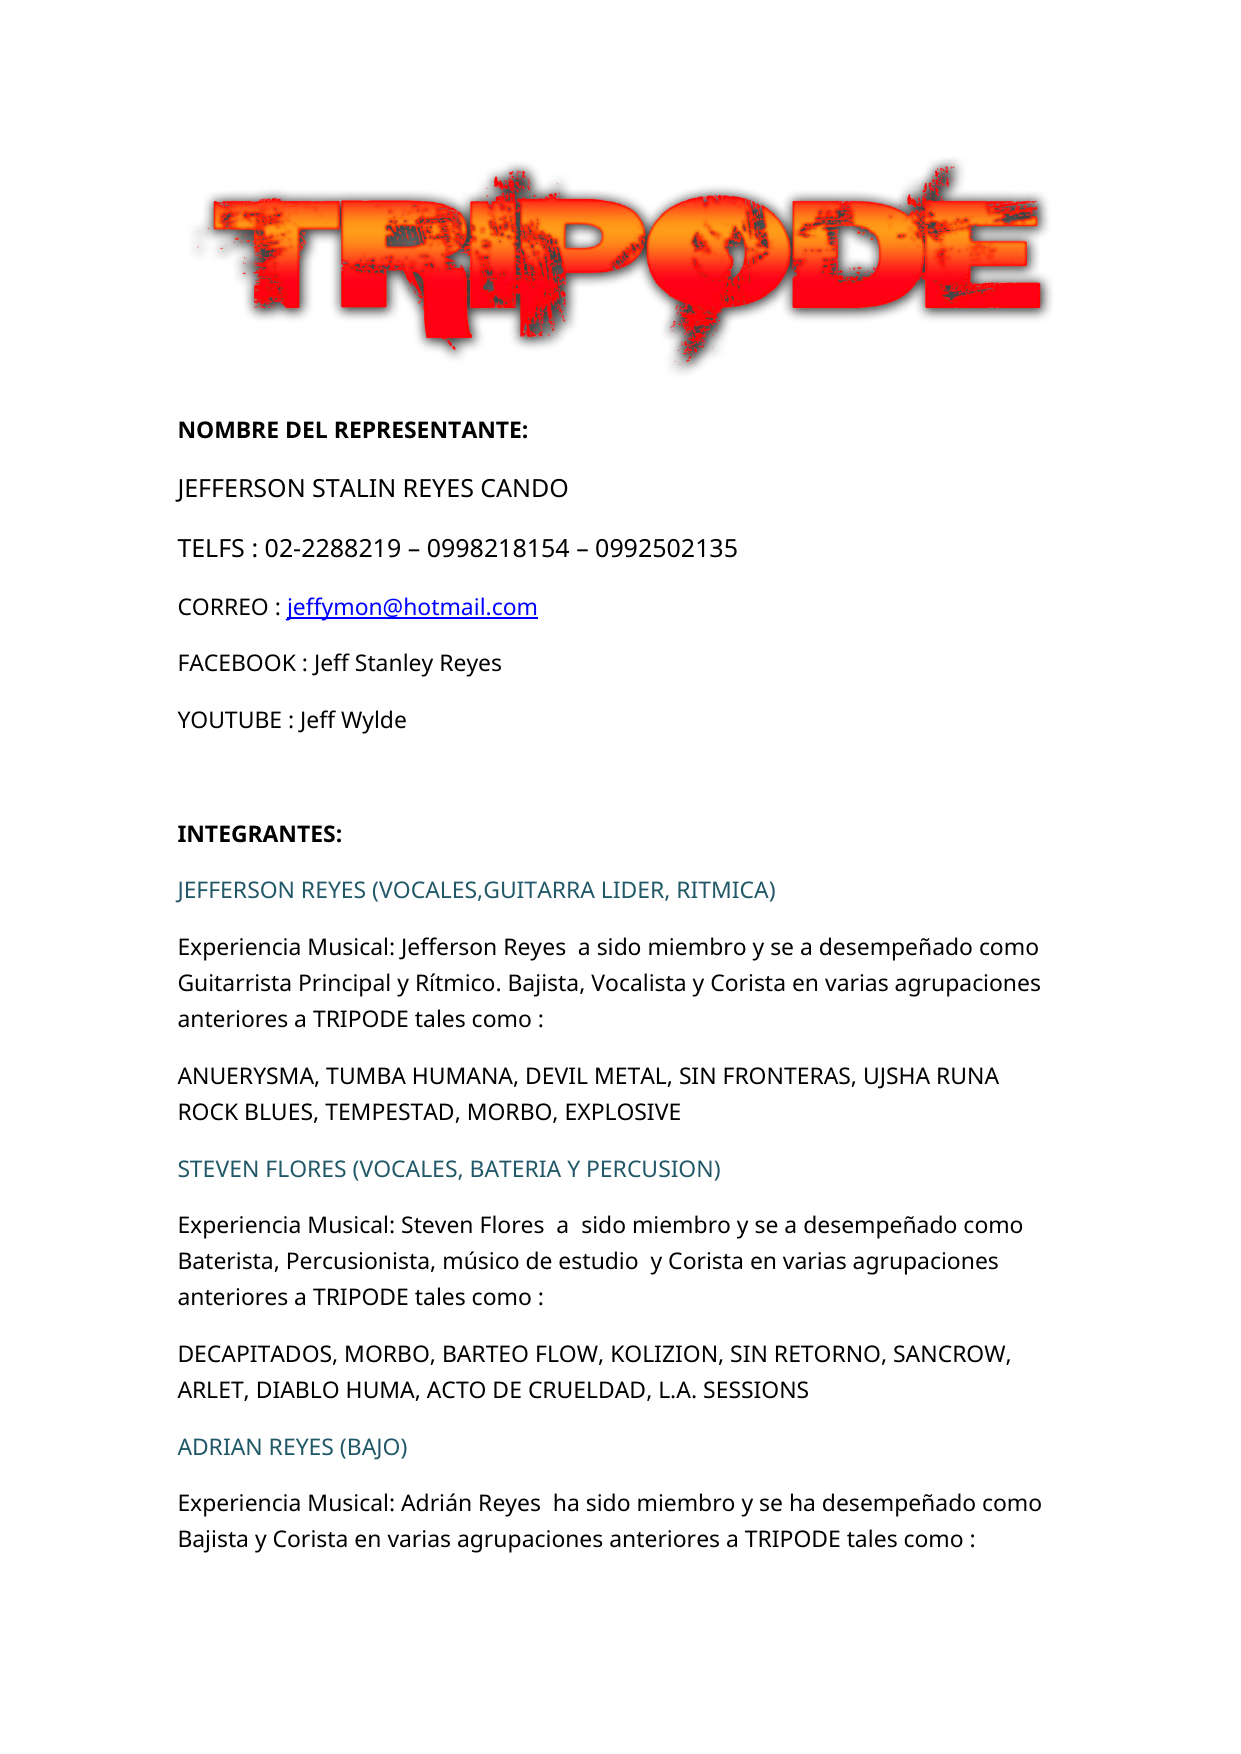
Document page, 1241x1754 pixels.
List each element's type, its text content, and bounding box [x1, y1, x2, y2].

picture [177, 147, 1063, 389]
text INTEGRANTES: [177, 818, 1063, 849]
text FACEBOOK : Jeff Stanley Reyes [177, 647, 1063, 678]
text STEVEN FLORES (VOCALES, BATERIA Y PERCUSION) [177, 1152, 1063, 1184]
text ANUERYSMA, TUMBA HUMANA, DEVIL METAL, SIN FRONTERAS, UJSHA RUNA ROCK BLUES, TEMPESTAD, MORBO, EXPLOSIVE [177, 1060, 1063, 1127]
text YOUTUBE : Jeff Wylde [177, 704, 1063, 735]
text JEFFERSON STALIN REYES CANDO [177, 471, 1063, 504]
text Experiencia Musical: Steven Flores a sido miembro y se a desempeñado como Baterista, Percusionista, músico de estudio y Corista en varias agrupaciones anteriores a TRIPODE tales como : [177, 1209, 1063, 1312]
text Experiencia Musical: Jefferson Reyes a sido miembro y se a desempeñado como Guitarrista Principal y Rítmico. Bajista, Vocalista y Corista en varias agrupaciones anteriores a TRIPODE tales como : [177, 931, 1063, 1034]
text ADRIAN REYES (BAJO) [177, 1431, 1063, 1462]
text Experiencia Musical: Adrián Reyes ha sido miembro y se ha desempeñado como Bajista y Corista en varias agrupaciones anteriores a TRIPODE tales como : [177, 1487, 1063, 1554]
text JEFFERSON REYES (VOCALES,GUITARRA LIDER, RITMICA) [177, 874, 1063, 906]
text DECAPITADOS, MORBO, BARTEO FLOW, KOLIZION, SIN RETORNO, SANCROW, ARLET, DIABLO HUMA, ACTO DE CRUELDAD, L.A. SESSIONS [177, 1338, 1063, 1405]
text NOMBRE DEL REPRESENTANTE: [177, 414, 1063, 445]
text CORREO : jeffymon@hotmail.com [177, 591, 1063, 622]
text TELFS : 02-2288219 – 0998218154 – 0992502135 [177, 531, 1063, 564]
